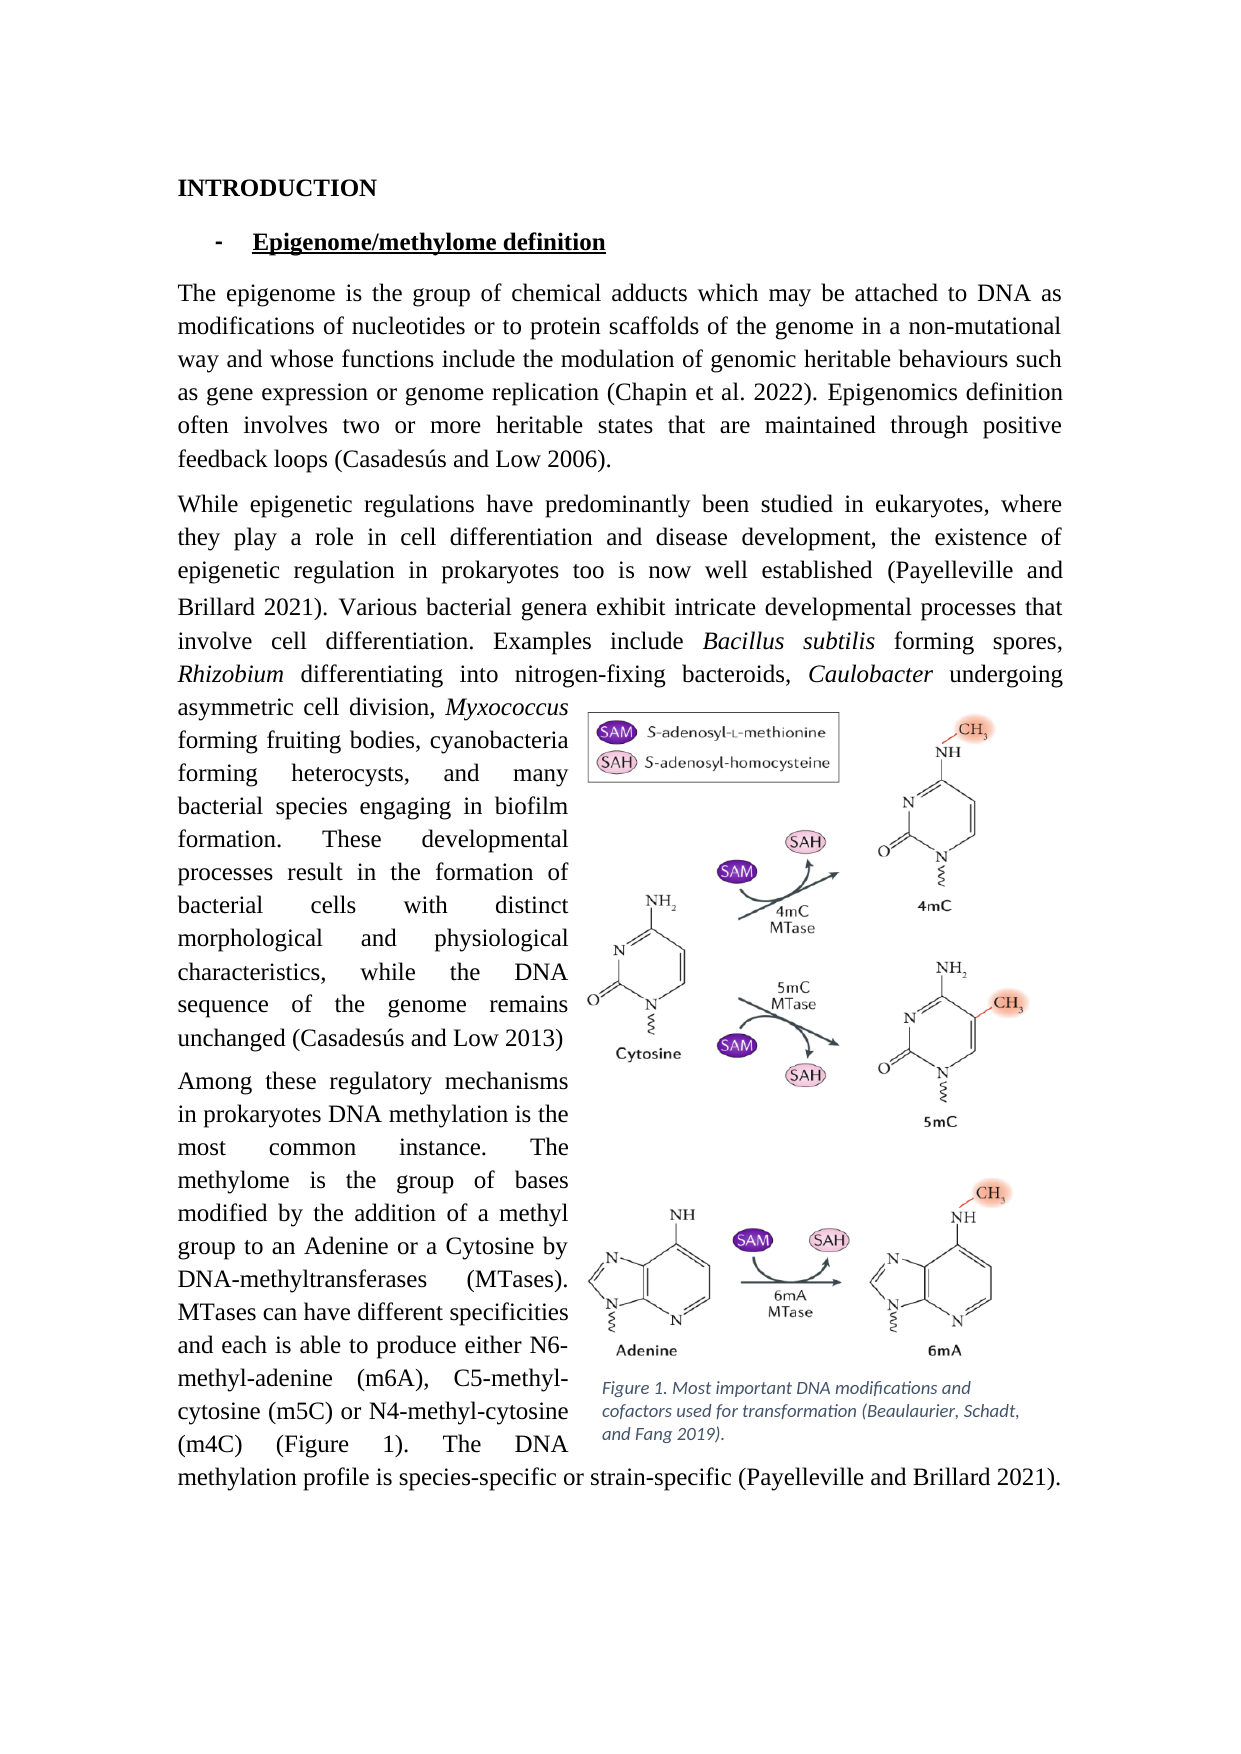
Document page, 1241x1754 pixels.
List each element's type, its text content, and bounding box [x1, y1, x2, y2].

text The epigenome is the group of chemical adducts which may be attached to DNA as modifications of nucleotides or to protein scaffolds of the genome in a non-mutational way and whose functions include the modulation of genomic heritable behaviours such as gene expression or genome replication (Chapin et al. 2022). Epigenomics definition often involves two or more heritable states that are maintained through positive feedback loops (Casadesús and Low 2006). [177, 278, 1063, 474]
text While epigenetic regulations have predominantly been studied in eukaryotes, where they play a role in cell differentiation and disease development, the existence of epigenetic regulation in prokaryotes too is now well established (Payelleville and Brillard 2021). Various bacterial genera exhibit intricate developmental processes that involve cell differentiation. Examples include Bacillus subtilis forming spores, Rhizobium differentiating into nitrogen-fixing bacteroids, Caulobacter undergoing asymmetric cell division, Myxococcus forming fruiting bodies, cyanobacteria forming heterocysts, and many bacterial species engaging in biofilm formation. These developmental processes result in the formation of bacterial cells with distinct morphological and physiological characteristics, while the DNA sequence of the genome remains unchanged (Casadesús and Low 2013) [177, 489, 1063, 1051]
subtitle INTRODUCTION [177, 173, 1063, 201]
picture [587, 712, 1030, 1356]
list Epigenome/methylome definition [215, 226, 1063, 257]
text Among these regulatory mechanisms in prokaryotes DNA methylation is the most common instance. The methylome is the group of bases modified by the addition of a methyl group to an Adenine or a Cytosine by DNA-methyltransferases (MTases). MTases can have different specificities and each is able to produce either N6-methyl-adenine (m6A), C5-methyl-cytosine (m5C) or N4-methyl-cytosine (m4C) (Figure 1). The DNA methylation profile is species-specific or strain-specific (Payelleville and Brillard 2021). [177, 1066, 1063, 1491]
